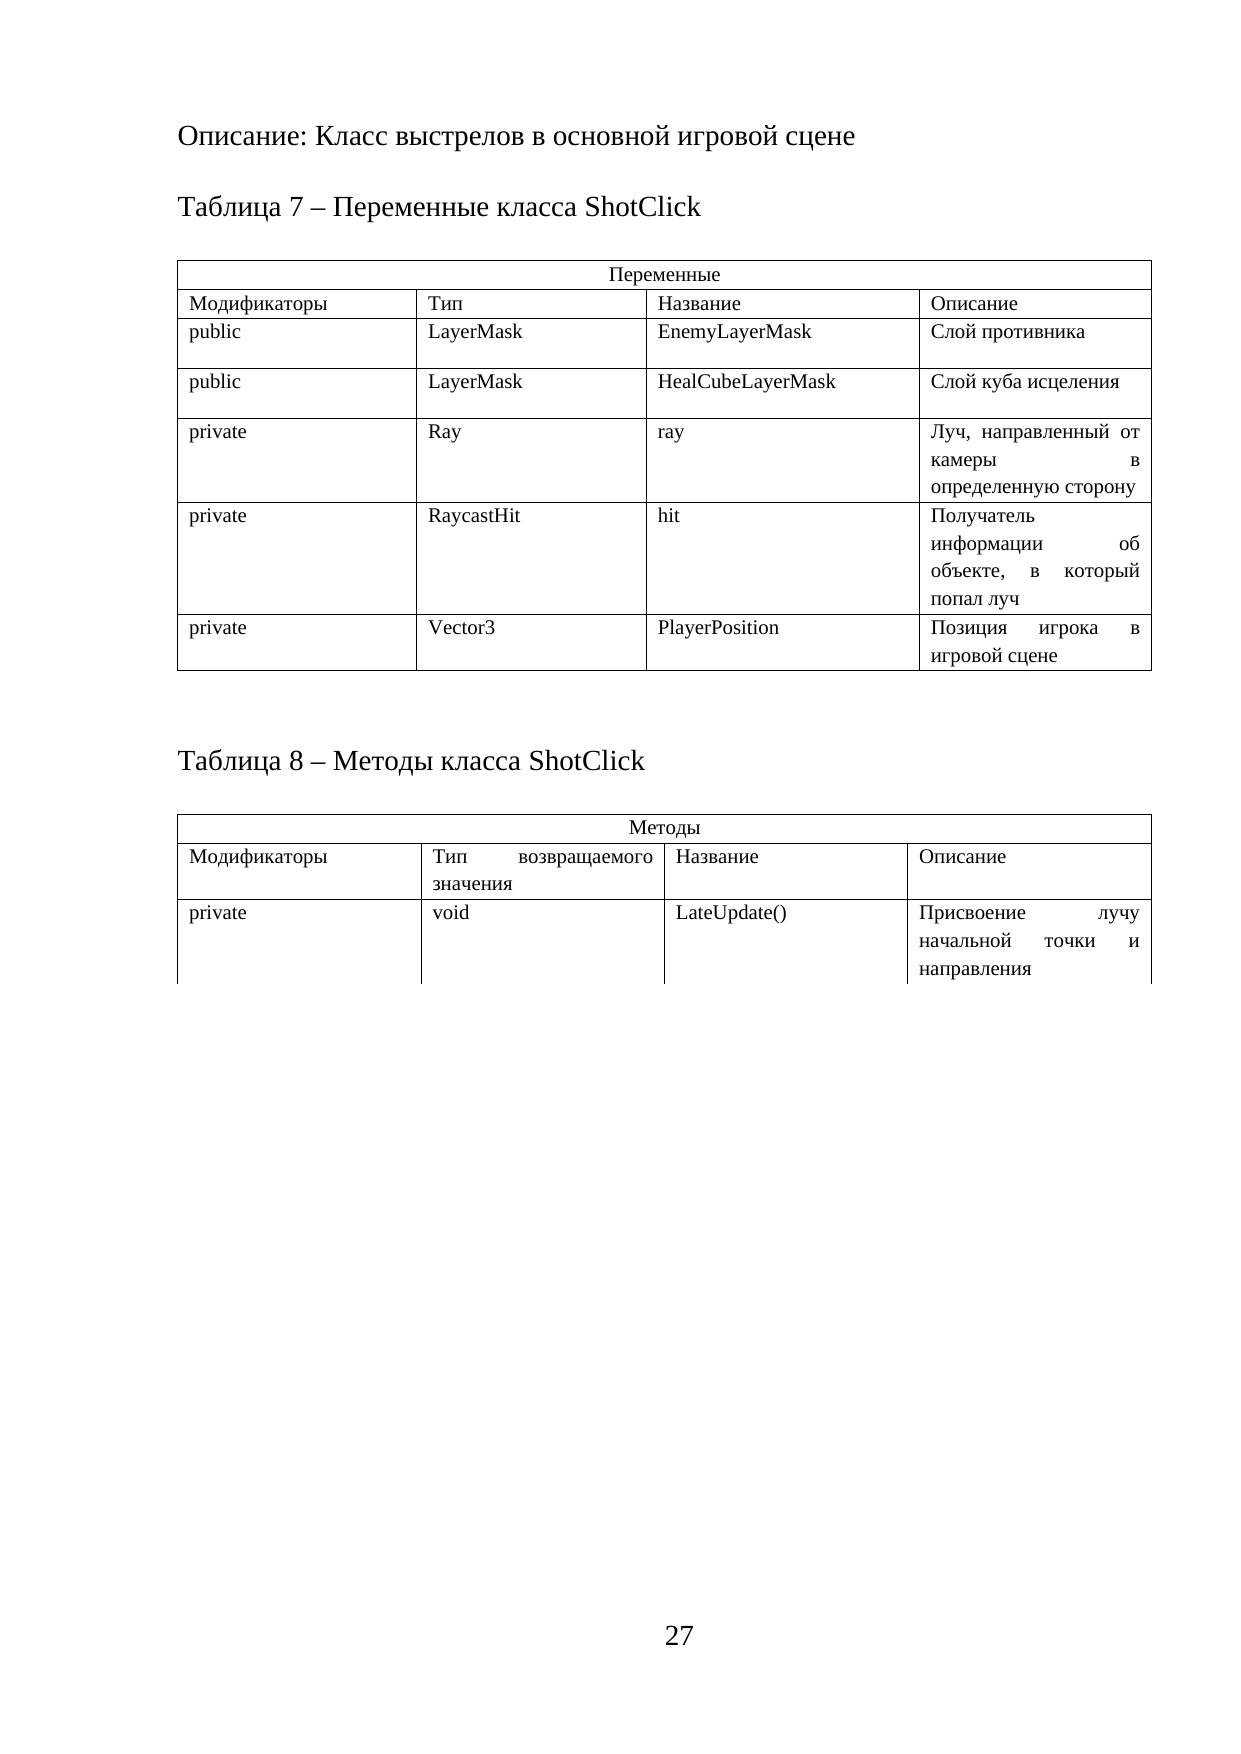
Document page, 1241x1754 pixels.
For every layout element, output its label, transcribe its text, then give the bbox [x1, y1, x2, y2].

table_cell Название [665, 844, 907, 899]
table_cell Vector3 [417, 615, 646, 670]
table_cell Описание [920, 290, 1151, 318]
table_cell Описание [908, 844, 1151, 899]
table_cell LayerMask [417, 319, 646, 368]
table_cell private [178, 615, 416, 670]
table_cell public [178, 369, 416, 418]
table_cell Модификаторы [178, 290, 416, 318]
table_cell Получатель информации об объекте, в который попал луч [920, 503, 1151, 614]
table_cell public [178, 319, 416, 368]
table_cell private [178, 503, 416, 614]
table_cell PlayerPosition [647, 615, 919, 670]
table_cell Присвоение лучу начальной точки и направления [908, 900, 1151, 983]
table_header Методы [178, 815, 1151, 843]
table_cell EnemyLayerMask [647, 319, 919, 368]
table_cell void [422, 900, 664, 983]
table_cell Луч, направленный от камеры в определенную сторону [920, 419, 1151, 502]
table_cell LayerMask [417, 369, 646, 418]
table_cell private [178, 900, 421, 983]
table_header Переменные [178, 261, 1151, 289]
table_cell Ray [417, 419, 646, 502]
text Описание: Класс выстрелов в основной игровой сцене [177, 118, 1181, 152]
table_cell hit [647, 503, 919, 614]
table_cell Позиция игрока в игровой сцене [920, 615, 1151, 670]
table_cell private [178, 419, 416, 502]
table_cell Модификаторы [178, 844, 421, 899]
table_cell LateUpdate() [665, 900, 907, 983]
table_cell HealCubeLayerMask [647, 369, 919, 418]
table_cell Тип возвращаемого значения [422, 844, 664, 899]
table_cell Название [647, 290, 919, 318]
table_cell Слой противника [920, 319, 1151, 368]
table_cell RaycastHit [417, 503, 646, 614]
table_cell ray [647, 419, 919, 502]
table_cell Тип [417, 290, 646, 318]
table_cell Слой куба исцеления [920, 369, 1151, 418]
text Таблица 7 – Переменные класса ShotClick [177, 189, 1181, 223]
text Таблица 8 – Методы класса ShotClick [177, 743, 1181, 776]
